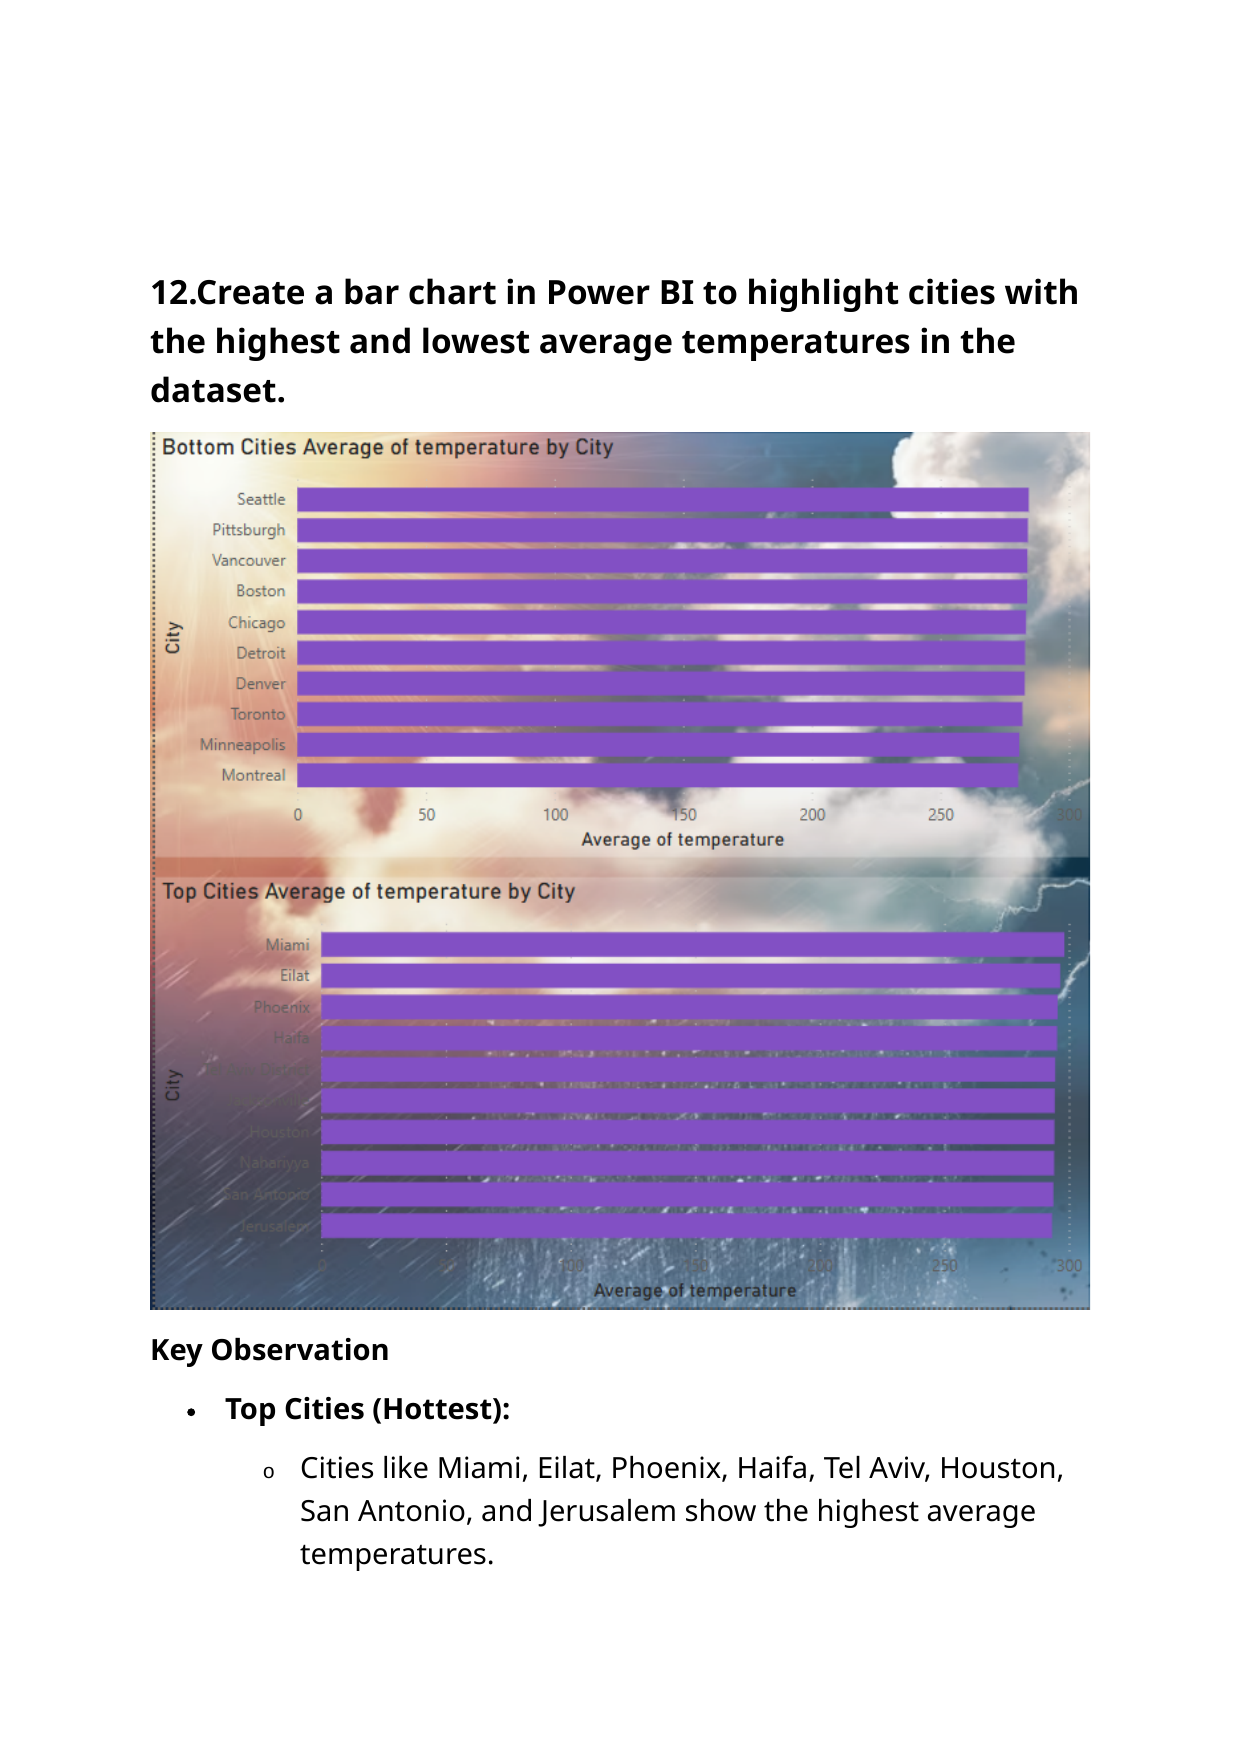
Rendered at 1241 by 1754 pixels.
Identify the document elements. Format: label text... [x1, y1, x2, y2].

list Cities like Miami, Eilat, Phoenix, Haifa, Tel Aviv, Houston, San Antonio, and Jerusalem show the highest average temperatures. [262, 1448, 1090, 1573]
picture [150, 432, 1091, 1310]
text Key Observation [150, 1329, 1090, 1368]
list Top Cities (Hottest): [187, 1388, 1090, 1428]
text 12.Create a bar chart in Power BI to highlight cities with the highest and lowest average temperatures in the dataset. [150, 269, 1090, 412]
